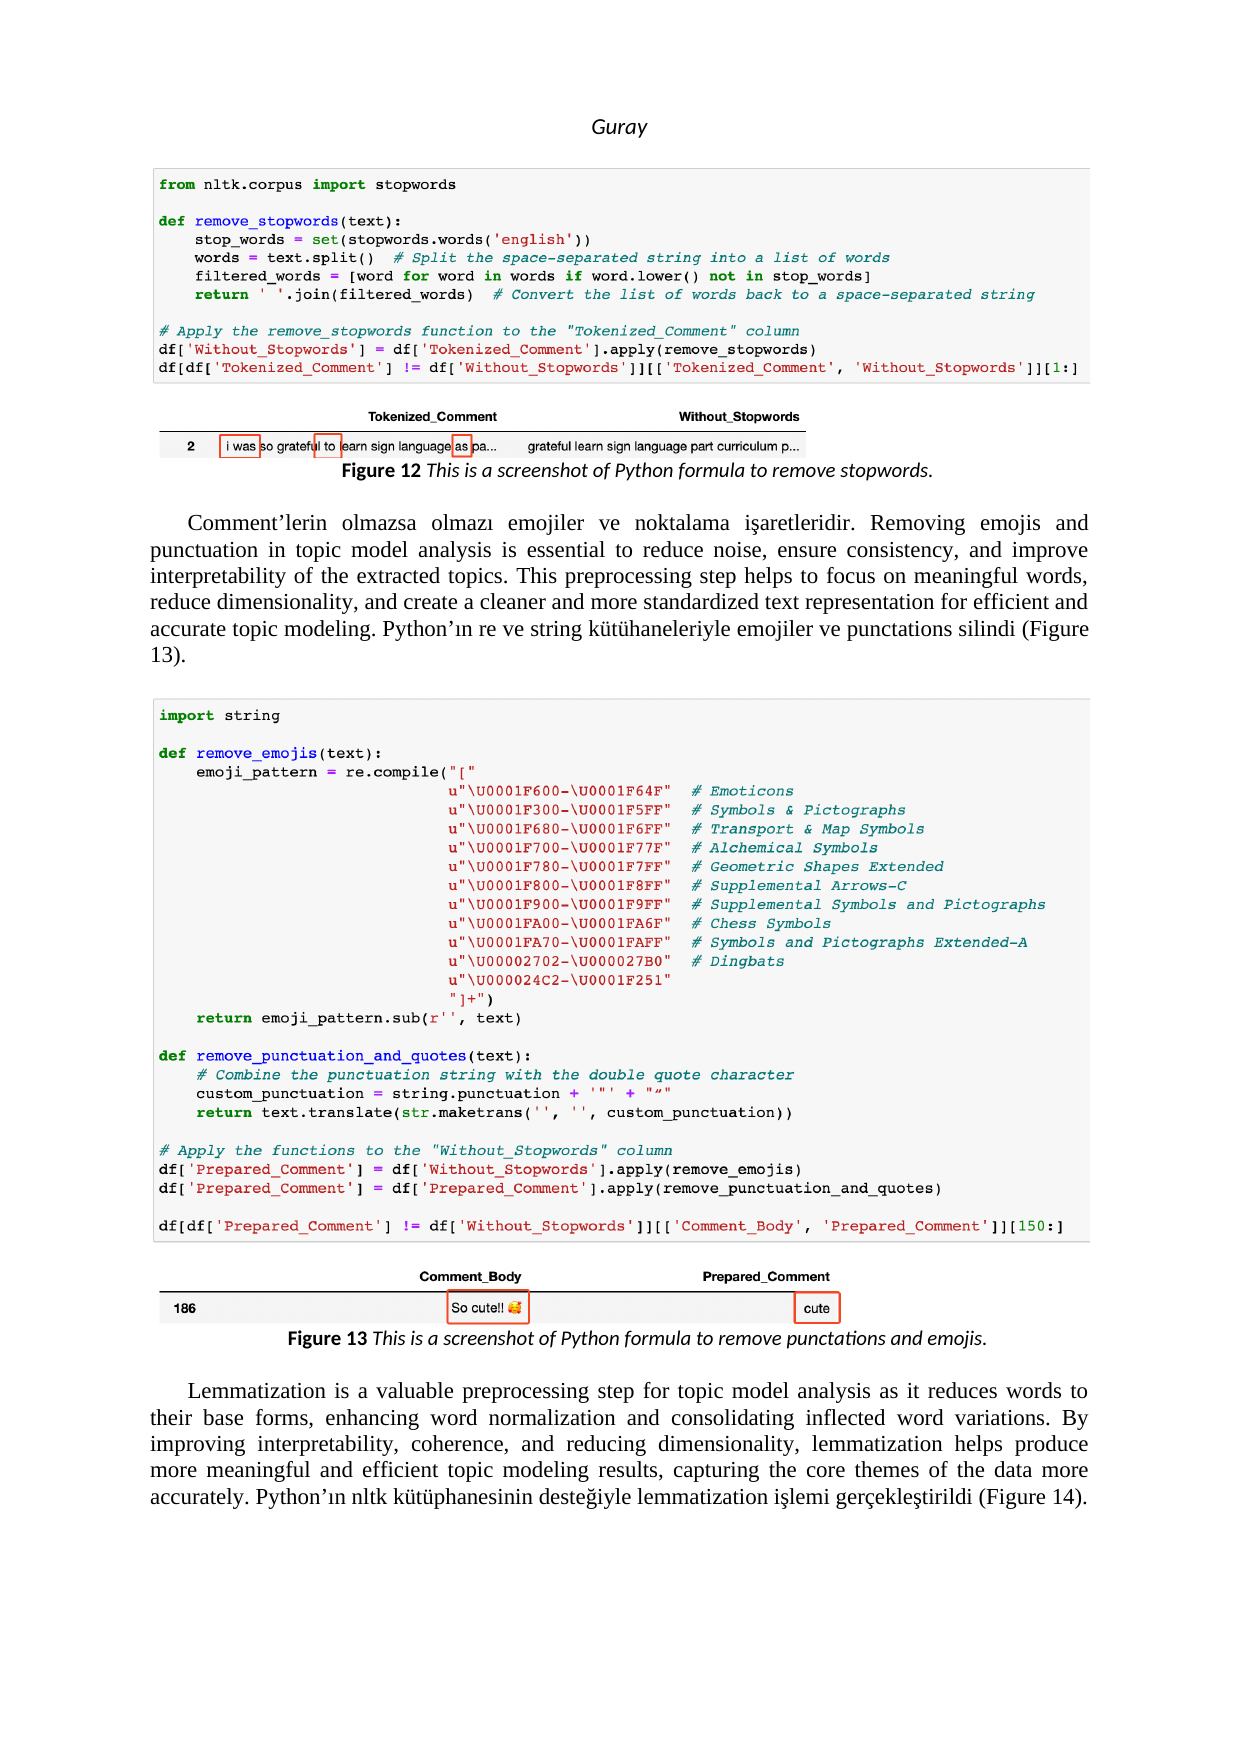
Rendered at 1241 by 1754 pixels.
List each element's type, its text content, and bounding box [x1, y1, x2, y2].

text Figure 13 This is a screenshot of Python formula to remove punctations and emojis. [150, 1326, 1090, 1351]
text Figure 12 This is a screenshot of Python formula to remove stopwords. [150, 458, 1090, 483]
picture [150, 693, 1091, 1326]
picture [150, 164, 1091, 458]
text Comment’lerin olmazsa olmazı emojiler ve noktalama işaretleridir. Removing emojis and punctuation in topic model analysis is essential to reduce noise, ensure consistency, and improve interpretability of the extracted topics. This preprocessing step helps to focus on meaningful words, reduce dimensionality, and create a cleaner and more standardized text representation for efficient and accurate topic modeling. Python’ın re ve string kütühaneleriyle emojiler ve punctations silindi (Figure 13). [150, 509, 1090, 667]
text Lemmatization is a valuable preprocessing step for topic model analysis as it reduces words to their base forms, enhancing word normalization and consolidating inflected word variations. By improving interpretability, coherence, and reducing dimensionality, lemmatization helps produce more meaningful and efficient topic modeling results, capturing the core themes of the data more accurately. Python’ın nltk kütüphanesinin desteğiyle lemmatization işlemi gerçekleştirildi (Figure 14). [150, 1377, 1090, 1509]
